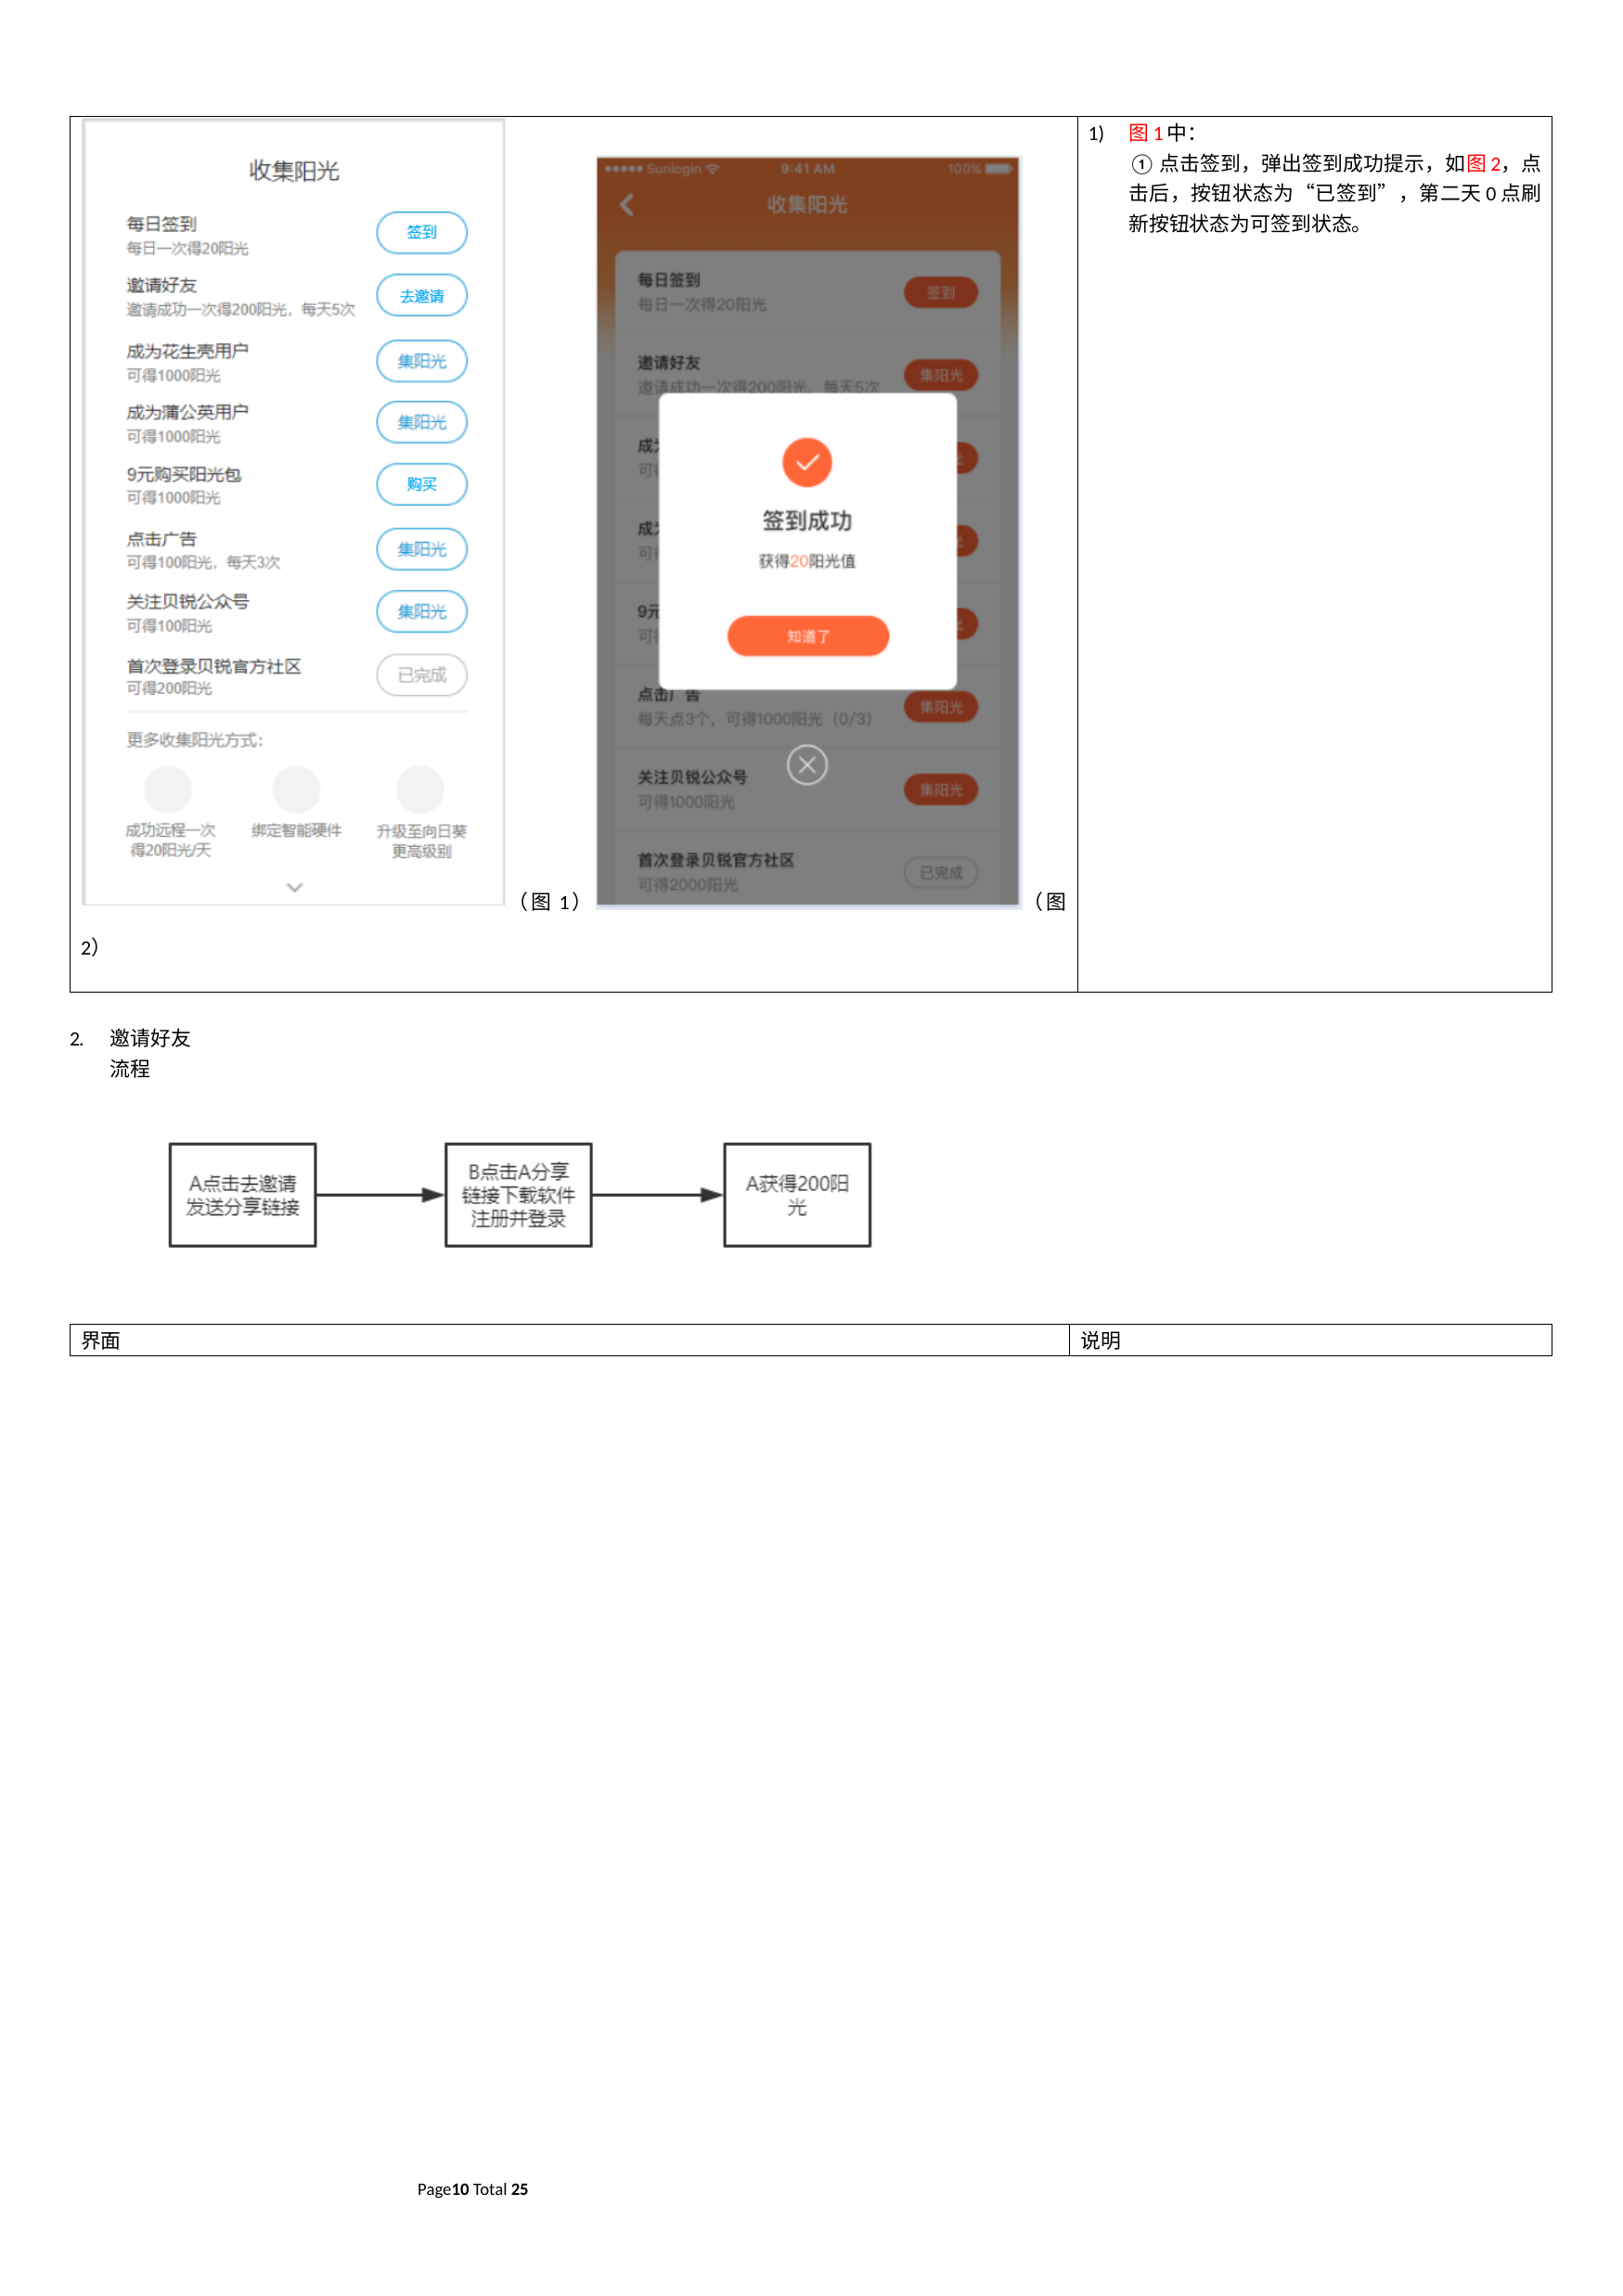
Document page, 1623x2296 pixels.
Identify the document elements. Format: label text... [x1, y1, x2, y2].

picture [109, 1083, 930, 1306]
list 流程 [110, 1052, 1552, 1083]
picture [595, 155, 1024, 910]
table_header 说明 [1070, 1325, 1552, 1355]
table_cell （图1）（图2） [71, 117, 1077, 991]
picture [80, 117, 509, 910]
table_header 界面 [71, 1325, 1069, 1355]
table_cell 图1中： ①点击签到，弹出签到成功提示，如图2，点击后，按钮状态为“已签到”，第二天0点刷新按钮状态为可签到状态。 [1078, 117, 1552, 991]
list 邀请好友 [70, 1022, 1552, 1052]
